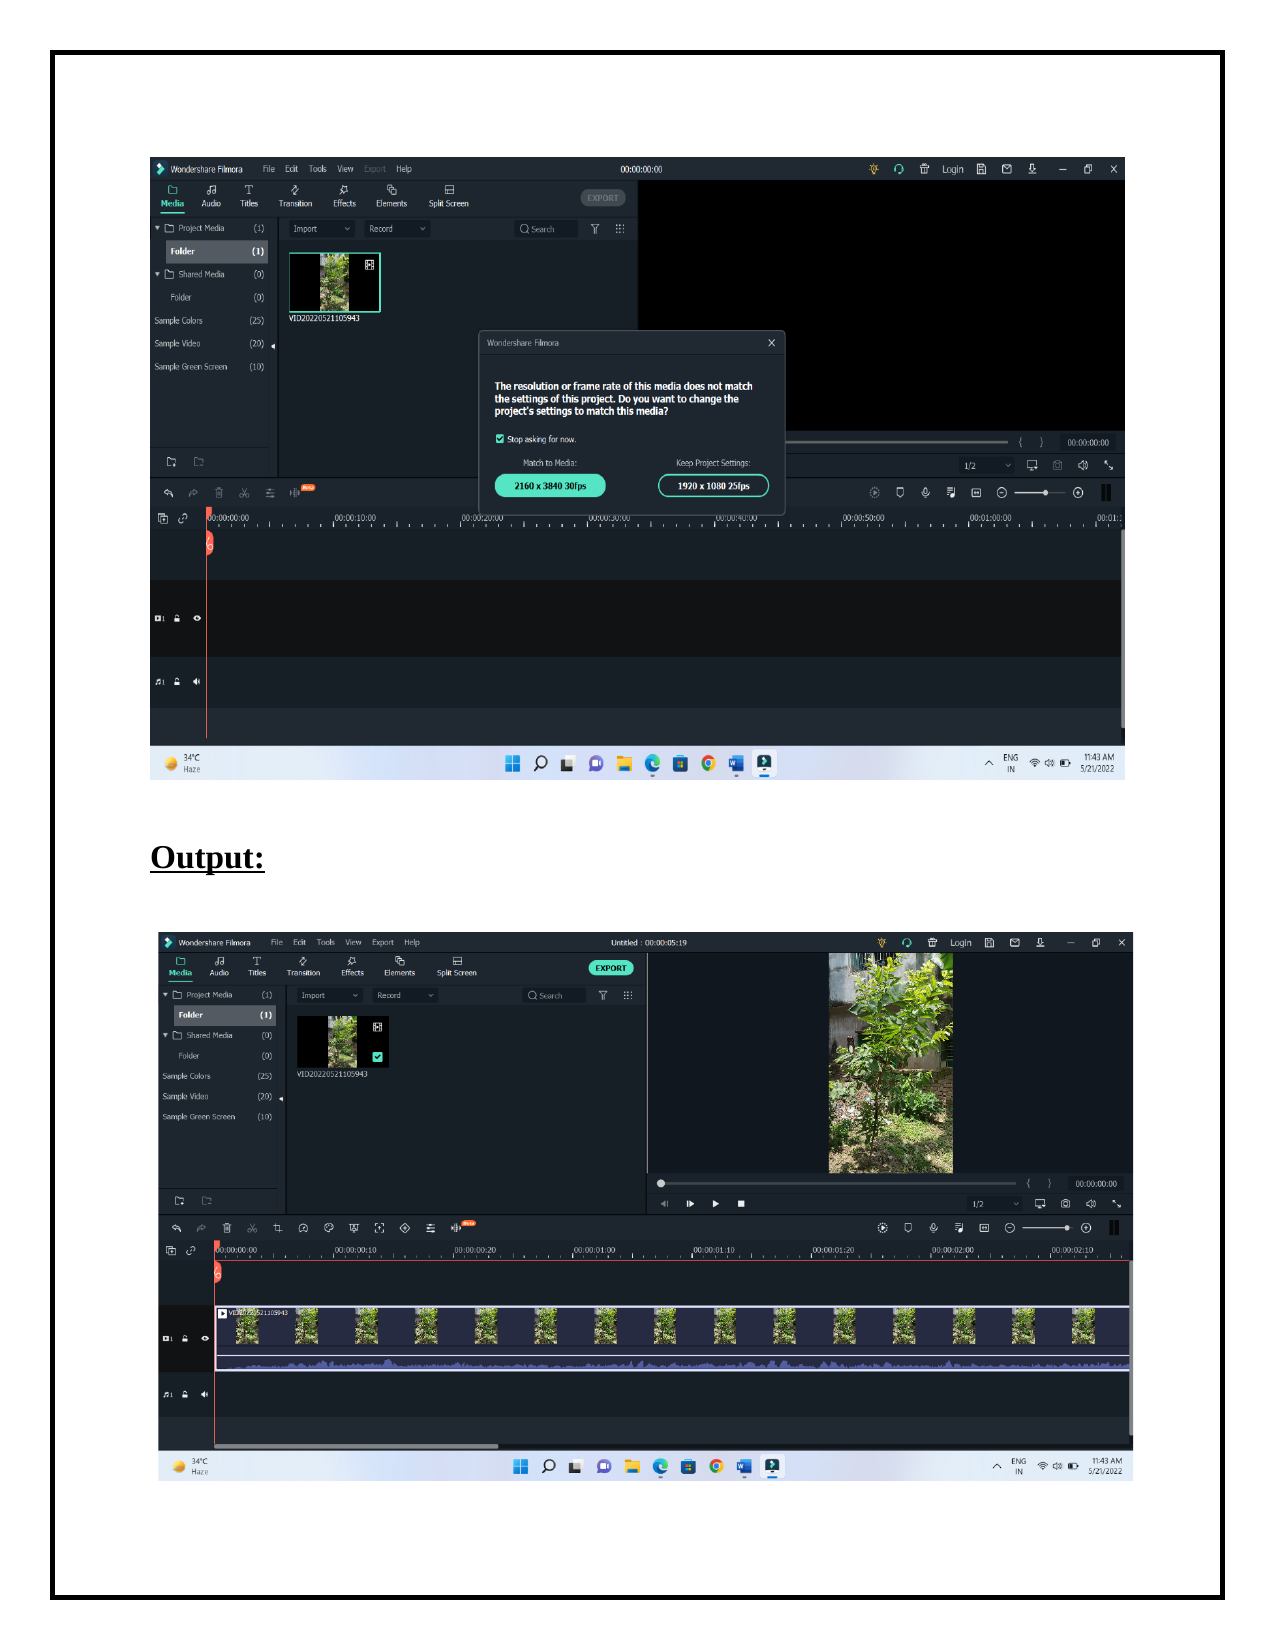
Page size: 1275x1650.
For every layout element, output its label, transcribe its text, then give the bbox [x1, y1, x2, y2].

picture [158, 932, 1134, 1481]
text Output: [150, 837, 1125, 876]
picture [150, 157, 1125, 780]
